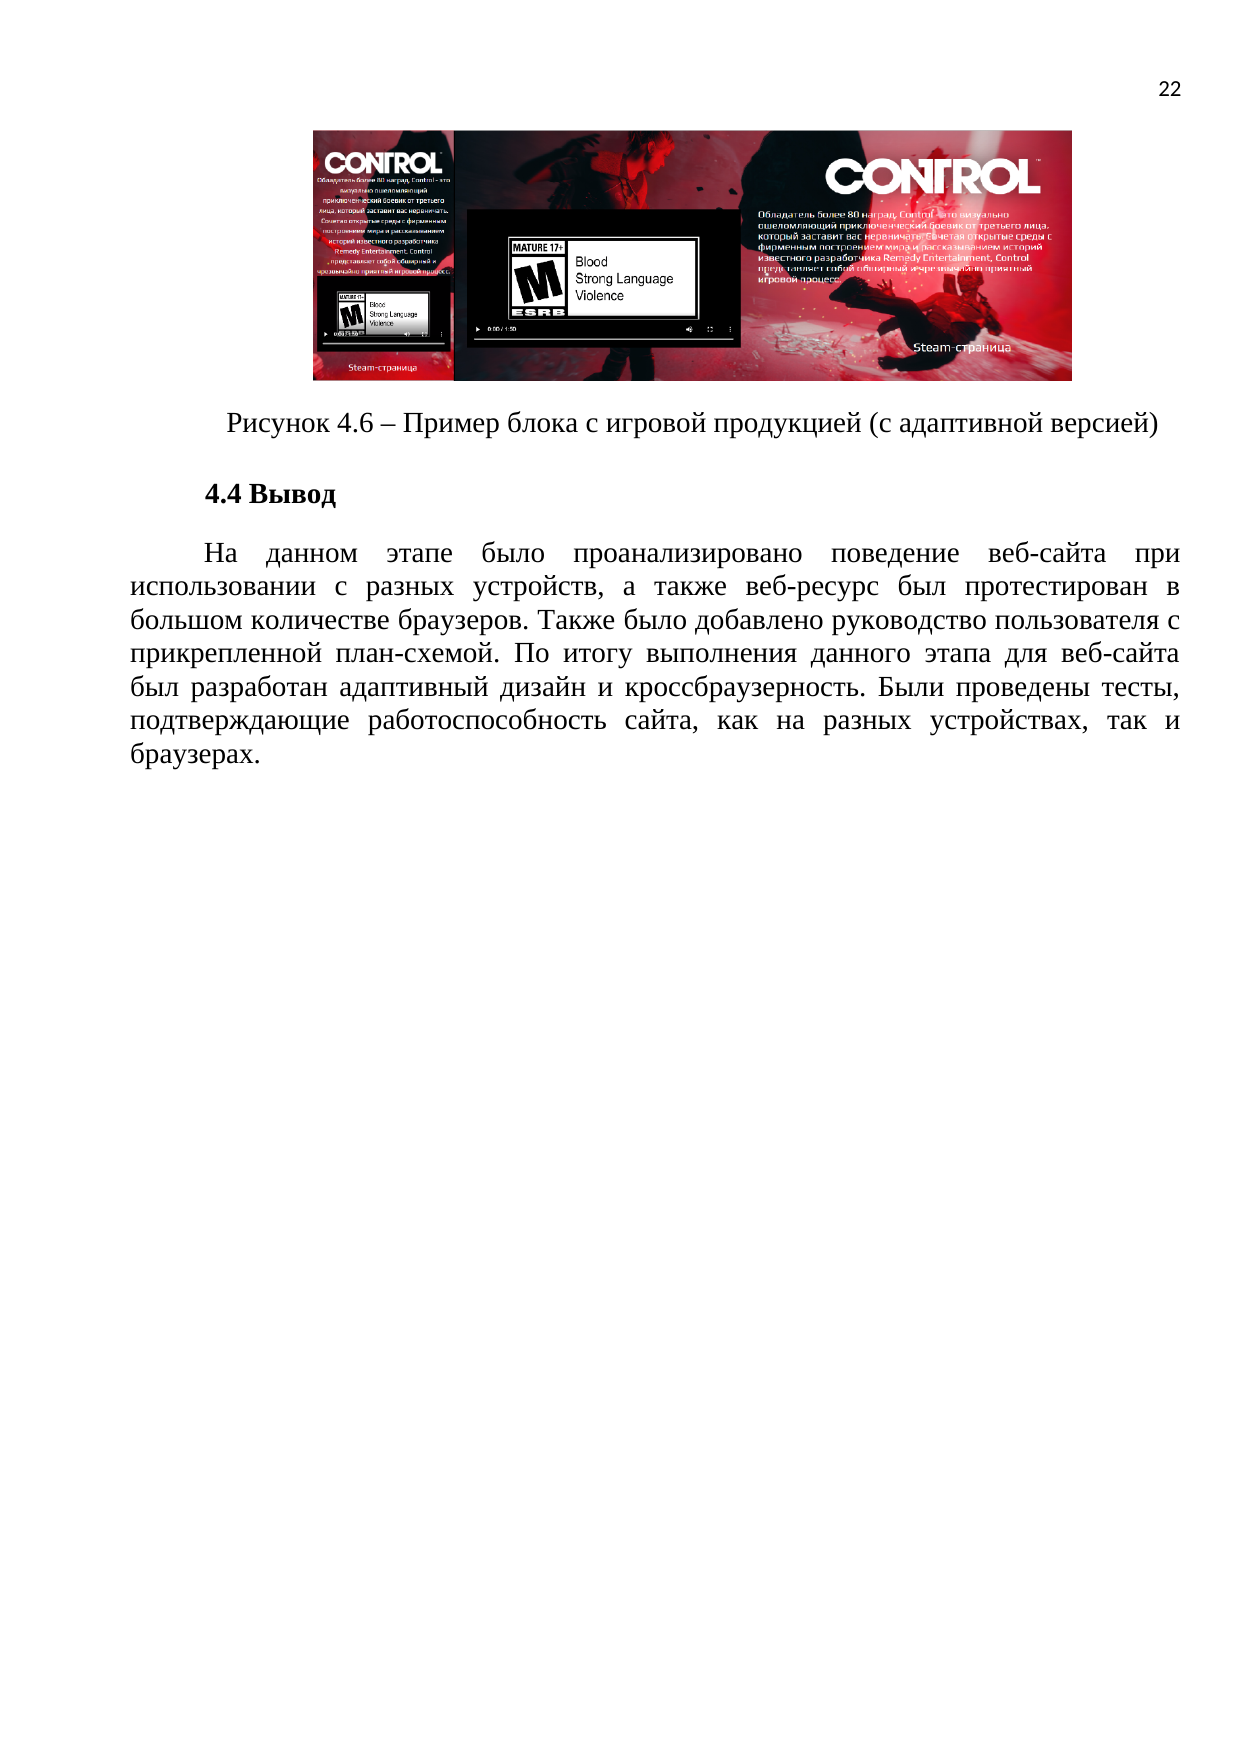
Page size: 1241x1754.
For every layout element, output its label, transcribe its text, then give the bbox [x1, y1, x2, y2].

text Рисунок 4.6 – Пример блока с игровой продукцией (с адаптивной версией) [130, 405, 1181, 439]
picture [313, 130, 1072, 381]
text На данном этапе было проанализировано поведение веб-сайта при использовании с разных устройств, а также веб-ресурс был протестирован в большом количестве браузеров. Также было добавлено руководство пользователя с прикрепленной план-схемой. По итогу выполнения данного этапа для веб-сайта был разработан адаптивный дизайн и кроссбраузерность. Были проведены тесты, подтверждающие работоспособность сайта, как на разных устройствах, так и браузерах. [130, 535, 1181, 769]
subtitle 4.4 Вывод [130, 476, 1181, 510]
